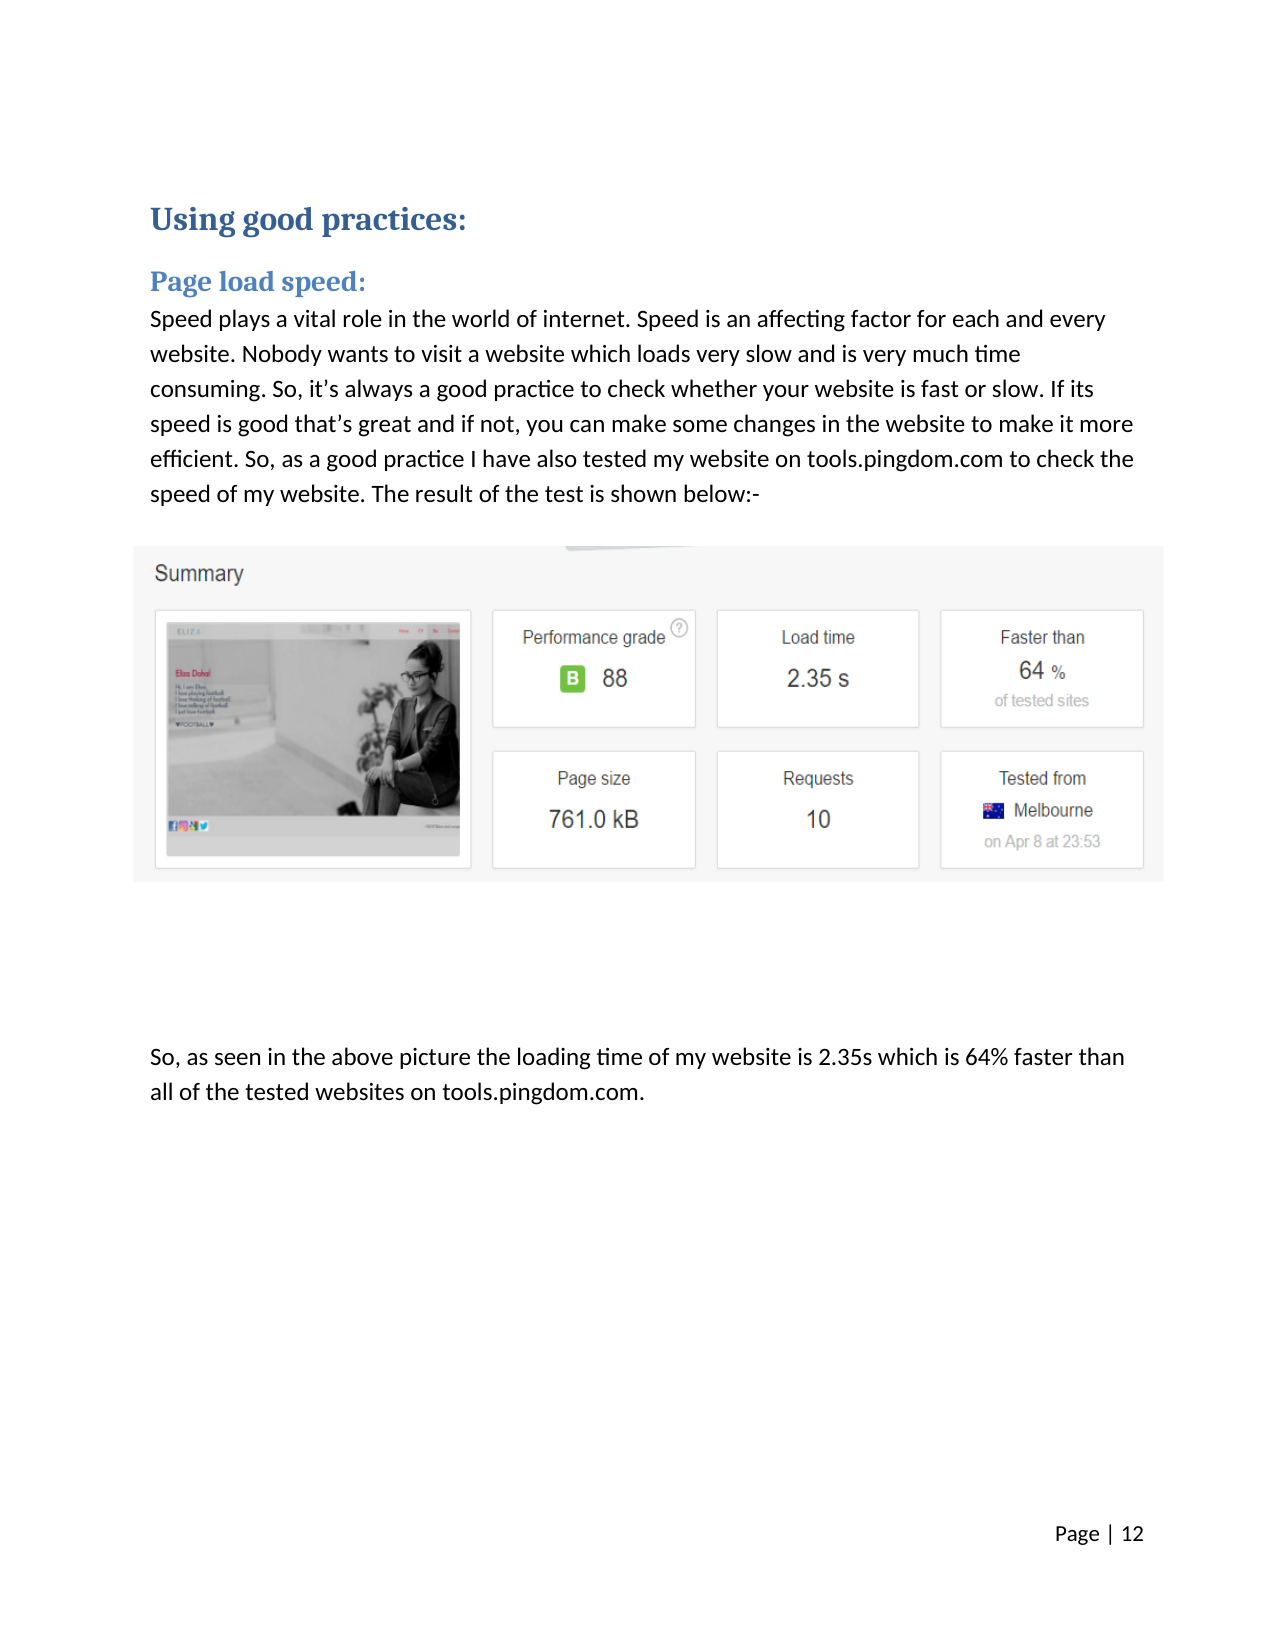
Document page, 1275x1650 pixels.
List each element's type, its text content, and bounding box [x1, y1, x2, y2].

subtitle Using good practices: [150, 200, 1144, 238]
text Speed plays a vital role in the world of internet. Speed is an affecting factor for each and every website. Nobody wants to visit a website which loads very slow and is very much time consuming. So, it’s always a good practice to check whether your website is fast or slow. If its speed is good that’s great and if not, you can make some changes in the website to make it more efficient. So, as a good practice I have also tested my website on tools.pingdom.com to check the speed of my website. The result of the test is shown below:- [150, 303, 1144, 509]
subtitle Page load speed: [150, 265, 1144, 298]
picture [132, 546, 1163, 881]
text So, as seen in the above picture the loading time of my website is 2.35s which is 64% faster than all of the tested websites on tools.pingdom.com. [150, 1041, 1144, 1107]
